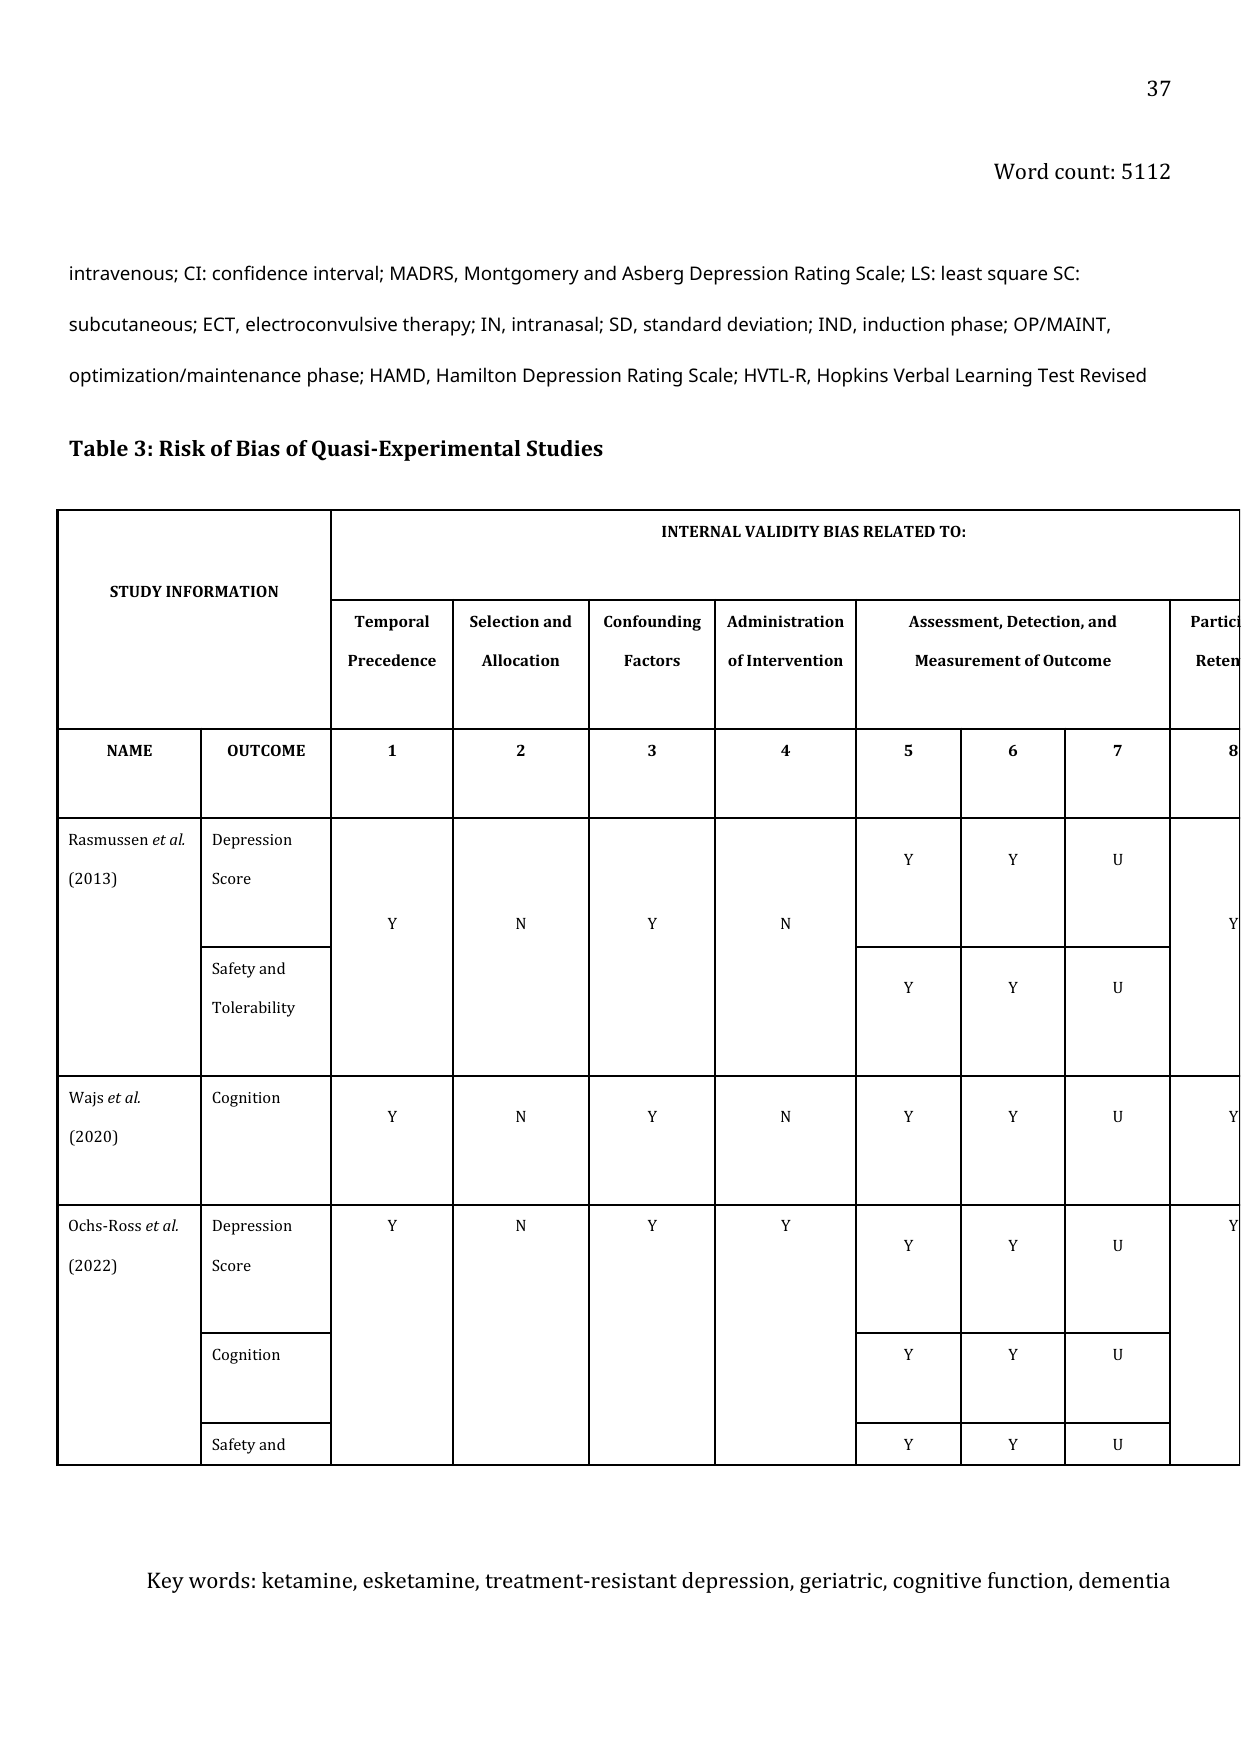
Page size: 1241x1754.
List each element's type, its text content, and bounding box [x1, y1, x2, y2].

table_cell Participant Retention [1171, 601, 1239, 728]
table_cell Y [857, 948, 960, 1075]
table_cell Assessment, Detection, and Measurement of Outcome [857, 601, 1169, 728]
table_cell Y [332, 1206, 452, 1464]
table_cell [202, 1424, 330, 1464]
table_cell Y [962, 1334, 1064, 1422]
table_cell Administration of Intervention [716, 601, 855, 728]
table_cell Safety and Tolerability [202, 948, 330, 1075]
table_cell N [716, 1077, 855, 1203]
table_cell Y [857, 1424, 960, 1464]
table_cell Y [590, 1206, 714, 1464]
table_cell Temporal Precedence [332, 601, 452, 728]
table_cell Y [962, 819, 1064, 946]
table_cell 5 [857, 730, 960, 817]
table_cell 4 [716, 730, 855, 817]
table_cell Depression Score [202, 1206, 330, 1332]
table_cell 8 [1171, 730, 1239, 817]
table_cell OUTCOME [202, 730, 330, 817]
table_cell 7 [1066, 730, 1169, 817]
table_cell N [454, 1077, 588, 1203]
text Table 3: Risk of Bias of Quasi-Experimental Studies [69, 435, 1171, 462]
table_cell U [1066, 948, 1169, 1075]
table_cell Y [332, 819, 452, 1075]
table_cell Y [332, 1077, 452, 1203]
table_header INTERNAL VALIDITY BIAS RELATED TO: [332, 511, 1239, 599]
table_cell 6 [962, 730, 1064, 817]
table_cell Cognition [202, 1077, 330, 1203]
table_cell Y [857, 819, 960, 946]
table_cell Y [857, 1334, 960, 1422]
table_cell N [716, 819, 855, 1075]
table_cell Y [1171, 1206, 1239, 1464]
table_cell Y [962, 1077, 1064, 1203]
table_cell Y [590, 819, 714, 1075]
table_cell Confounding Factors [590, 601, 714, 728]
table_cell Wajs et al. (2020) [59, 1077, 200, 1203]
table_cell N [454, 1206, 588, 1464]
table_cell Y [857, 1077, 960, 1203]
table_cell Y [962, 1206, 1064, 1332]
table_cell Cognition [202, 1334, 330, 1422]
table_cell U [1066, 1334, 1169, 1422]
table_cell U [1066, 1424, 1169, 1464]
table_cell Rasmussen et al. (2013) [59, 819, 200, 1075]
table_cell Y [1171, 819, 1239, 1075]
table_cell Y [1171, 1077, 1239, 1203]
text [69, 261, 1171, 388]
table_cell 1 [332, 730, 452, 817]
table_cell NAME [59, 730, 200, 817]
table_cell Y [962, 948, 1064, 1075]
table_cell 2 [454, 730, 588, 817]
table_cell Selection and Allocation [454, 601, 588, 728]
table_cell U [1066, 819, 1169, 946]
table_cell Y [857, 1206, 960, 1332]
table_cell Y [590, 1077, 714, 1203]
table_cell N [454, 819, 588, 1075]
table_cell Y [962, 1424, 1064, 1464]
table_cell Y [716, 1206, 855, 1464]
table_cell 3 [590, 730, 714, 817]
table_cell U [1066, 1206, 1169, 1332]
table_cell U [1066, 1077, 1169, 1203]
table_cell Ochs-Ross et al. (2022) [59, 1206, 200, 1464]
table_cell Depression Score [202, 819, 330, 946]
table_header STUDY INFORMATION [59, 511, 330, 728]
